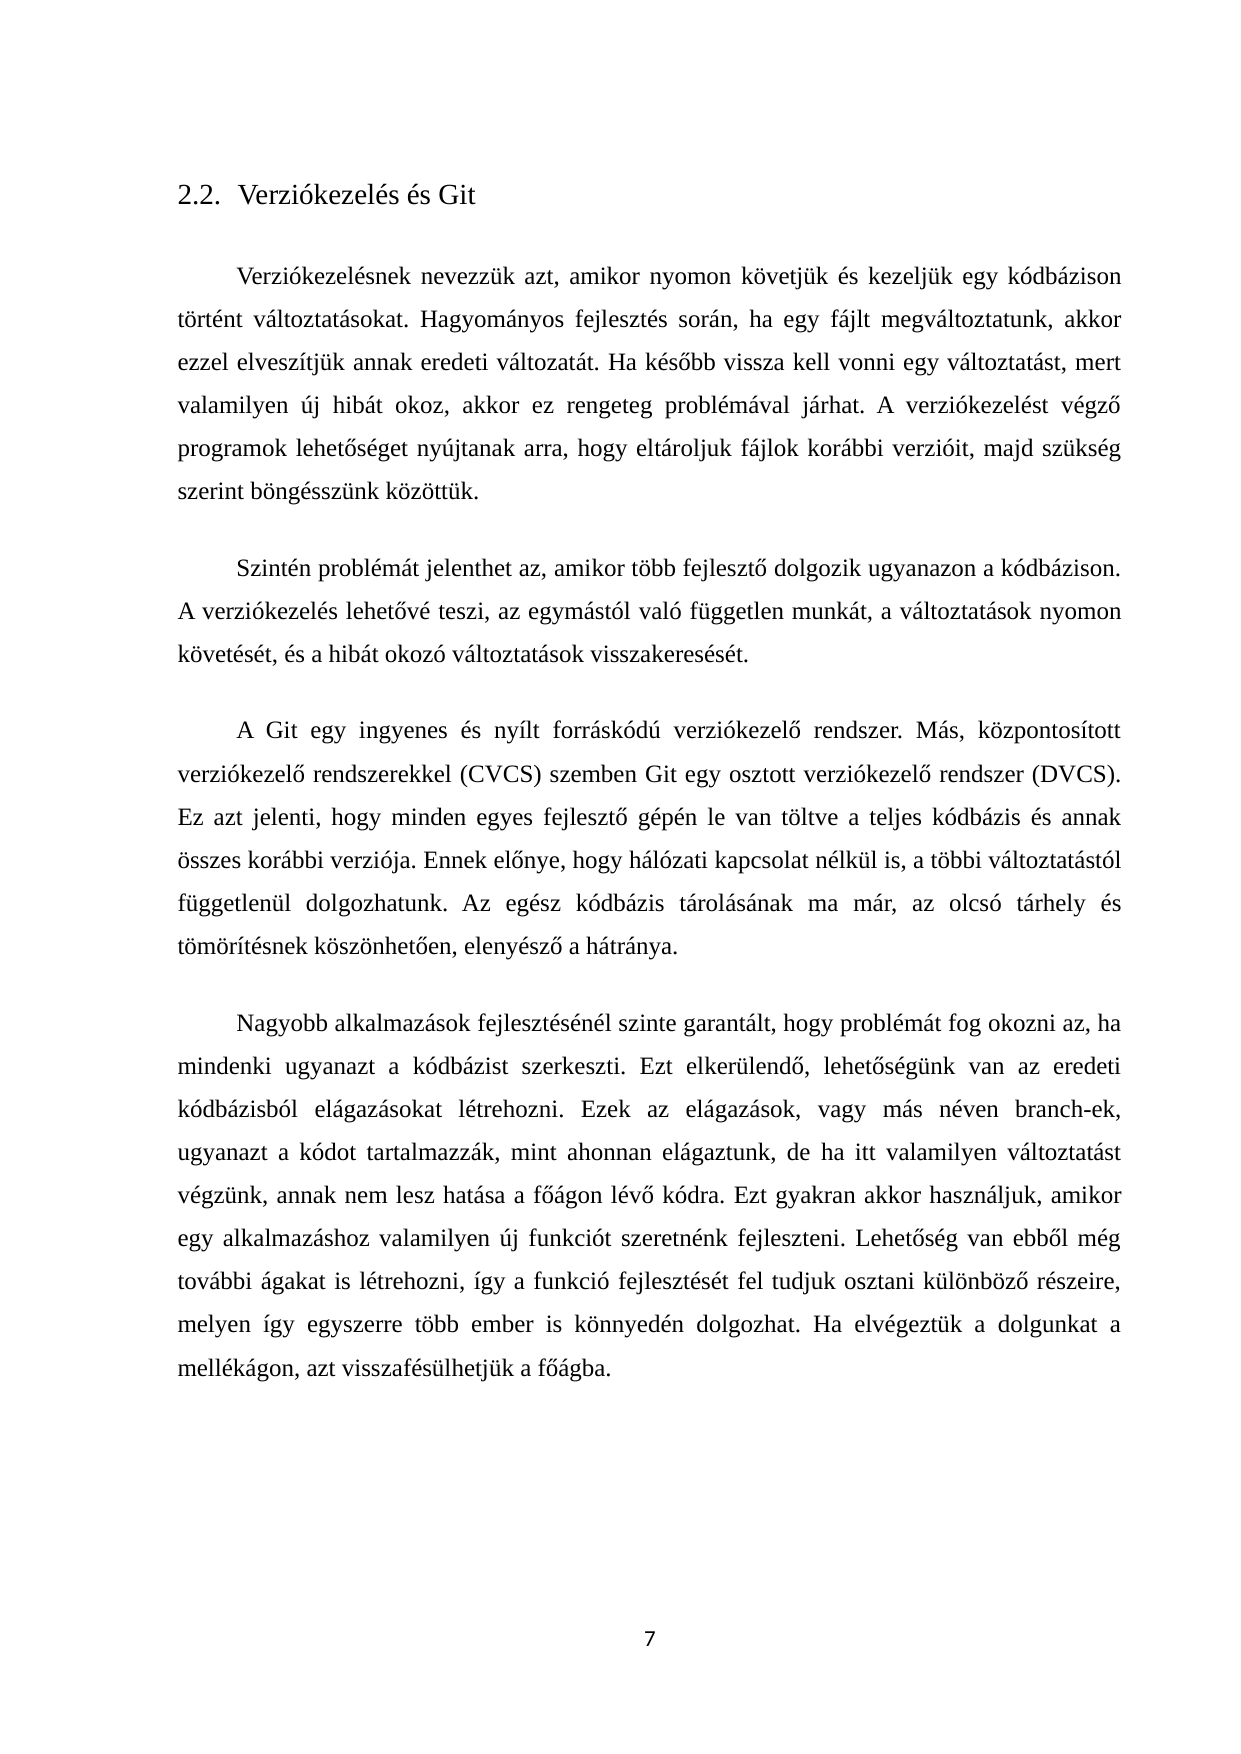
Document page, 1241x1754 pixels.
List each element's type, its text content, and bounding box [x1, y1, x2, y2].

text Nagyobb alkalmazások fejlesztésénél szinte garantált, hogy problémát fog okozni az, ha mindenki ugyanazt a kódbázist szerkeszti. Ezt elkerülendő, lehetőségünk van az eredeti kódbázisból elágazásokat létrehozni. Ezek az elágazások, vagy más néven branch-ek, ugyanazt a kódot tartalmazzák, mint ahonnan elágaztunk, de ha itt valamilyen változtatást végzünk, annak nem lesz hatása a főágon lévő kódra. Ezt gyakran akkor használjuk, amikor egy alkalmazáshoz valamilyen új funkciót szeretnénk fejleszteni. Lehetőség van ebből még további ágakat is létrehozni, így a funkció fejlesztését fel tudjuk osztani különböző részeire, melyen így egyszerre több ember is könnyedén dolgozhat. Ha elvégeztük a dolgunkat a mellékágon, azt visszafésülhetjük a főágba. [177, 1008, 1122, 1381]
text Szintén problémát jelenthet az, amikor több fejlesztő dolgozik ugyanazon a kódbázison. A verziókezelés lehetővé teszi, az egymástól való független munkát, a változtatások nyomon követését, és a hibát okozó változtatások visszakeresését. [177, 553, 1122, 668]
text Verziókezelésnek nevezzük azt, amikor nyomon követjük és kezeljük egy kódbázison történt változtatásokat. Hagyományos fejlesztés során, ha egy fájlt megváltoztatunk, akkor ezzel elveszítjük annak eredeti változatát. Ha később vissza kell vonni egy változtatást, mert valamilyen új hibát okoz, akkor ez rengeteg problémával járhat. A verziókezelést végző programok lehetőséget nyújtanak arra, hogy eltároljuk fájlok korábbi verzióit, majd szükség szerint böngésszünk közöttük. [177, 261, 1122, 505]
subtitle Verziókezelés és Git [177, 177, 1122, 211]
text A Git egy ingyenes és nyílt forráskódú verziókezelő rendszer. Más, központosított verziókezelő rendszerekkel (CVCS) szemben Git egy osztott verziókezelő rendszer (DVCS). Ez azt jelenti, hogy minden egyes fejlesztő gépén le van töltve a teljes kódbázis és annak összes korábbi verziója. Ennek előnye, hogy hálózati kapcsolat nélkül is, a többi változtatástól függetlenül dolgozhatunk. Az egész kódbázis tárolásának ma már, az olcsó tárhely és tömörítésnek köszönhetően, elenyésző a hátránya. [177, 716, 1122, 960]
